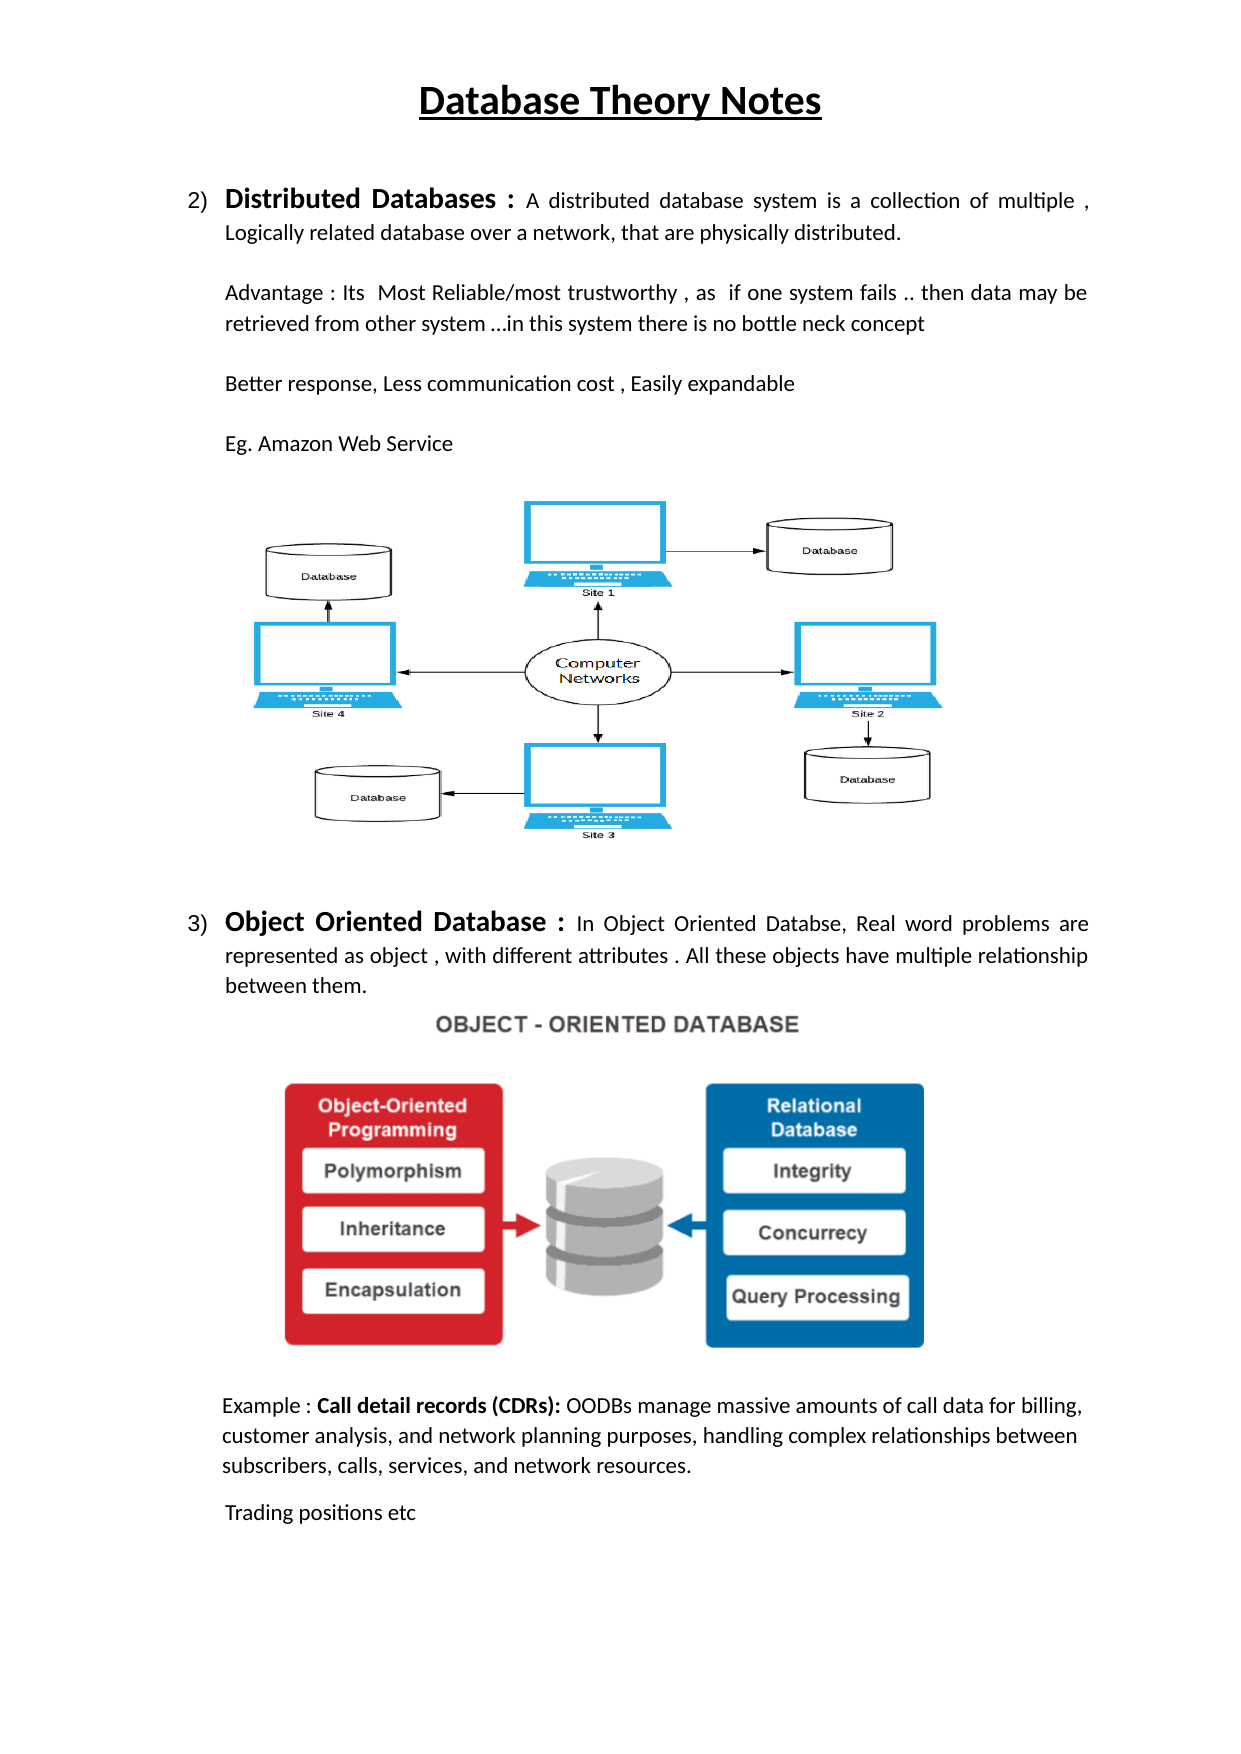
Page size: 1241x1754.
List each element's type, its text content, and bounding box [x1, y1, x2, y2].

list Advantage : Its Most Reliable/most trustworthy , as if one system fails .. then data may be retrieved from other system …in this system there is no bottle neck concept [225, 278, 1090, 337]
text Trading positions etc [150, 1498, 1090, 1526]
list Better response, Less communication cost , Easily expandable [225, 369, 1090, 397]
list Distributed Databases : A distributed database system is a collection of multiple , Logically related database over a network, that are physically distributed. [187, 180, 1090, 246]
picture [225, 1001, 978, 1372]
picture [225, 490, 978, 841]
list Object Oriented Database : In Object Oriented Databse, Real word problems are represented as object , with different attributes . All these objects have multiple relationship between them. [187, 903, 1090, 999]
text Example : Call detail records (CDRs): OODBs manage massive amounts of call data for billing, customer analysis, and network planning purposes, handling complex relationships between subscribers, calls, services, and network resources. [222, 1391, 1090, 1479]
list Eg. Amazon Web Service [225, 429, 1090, 457]
